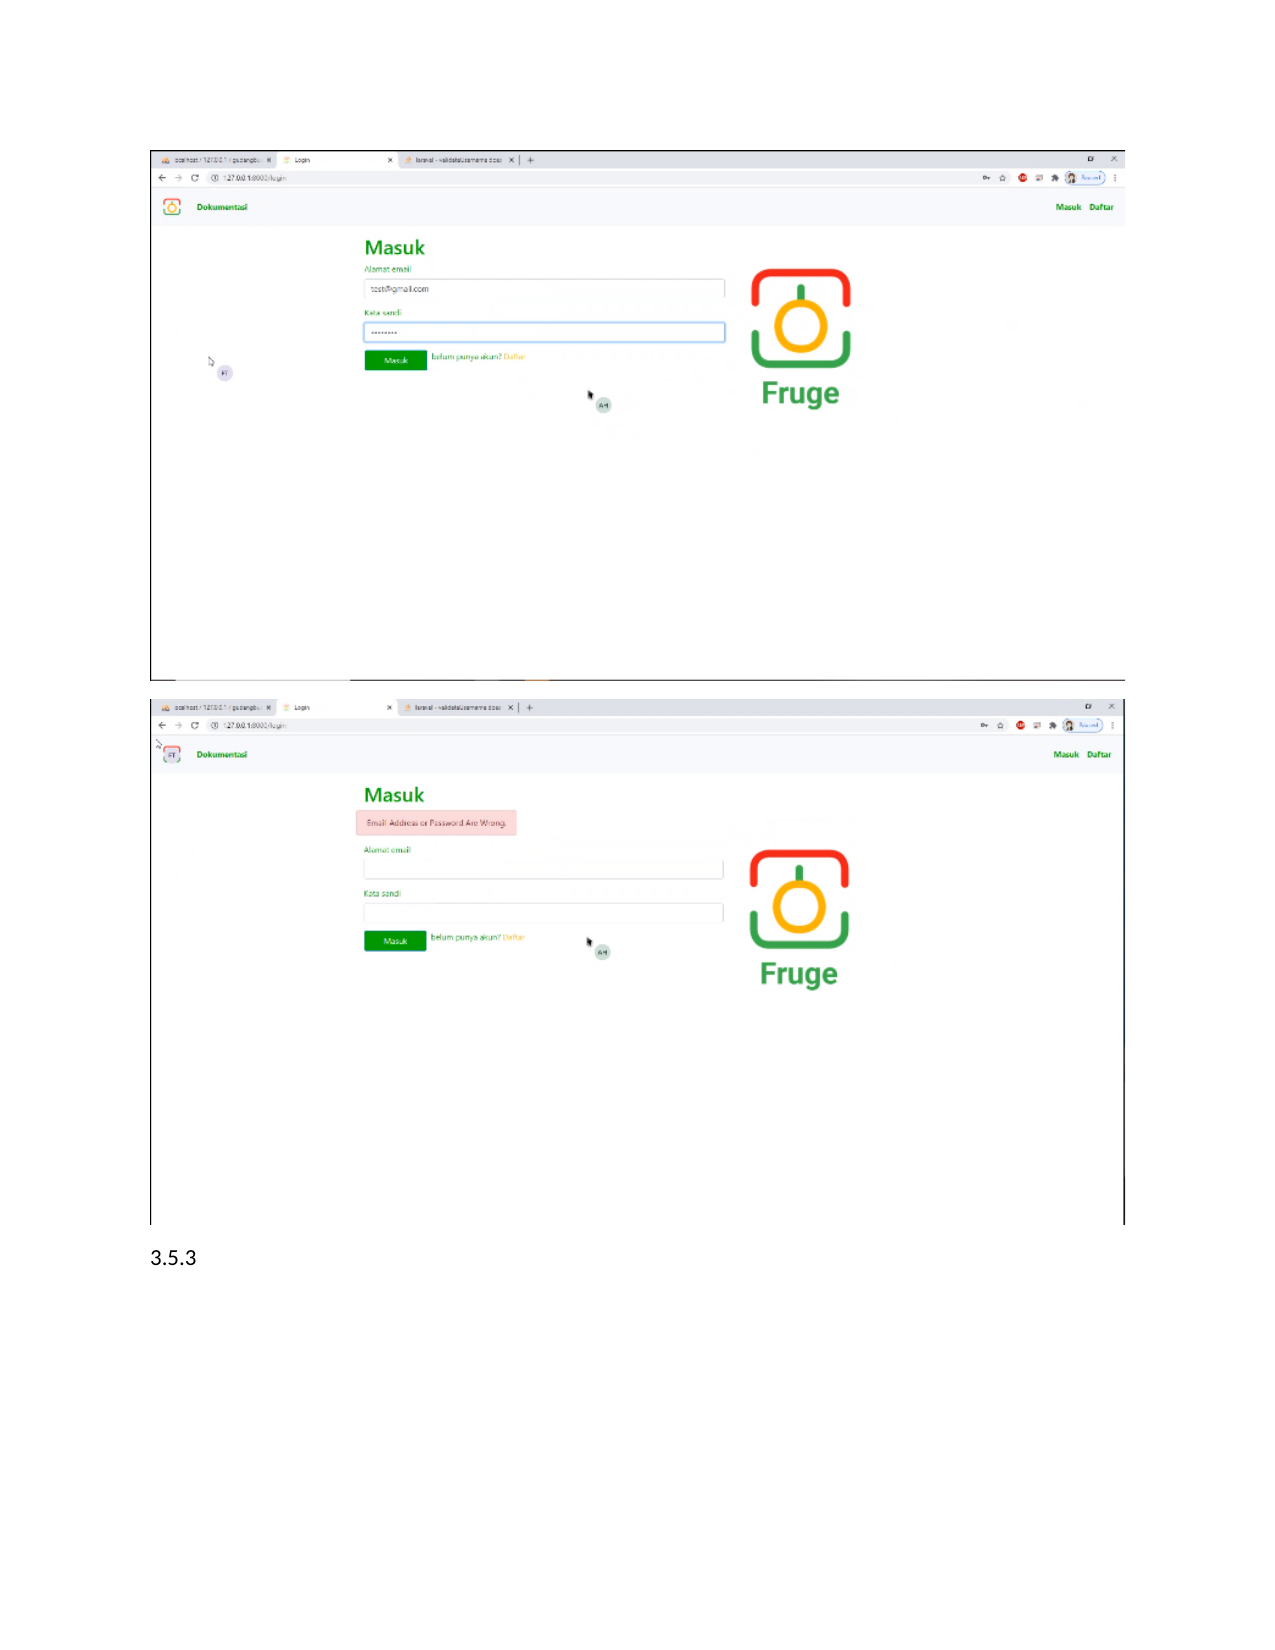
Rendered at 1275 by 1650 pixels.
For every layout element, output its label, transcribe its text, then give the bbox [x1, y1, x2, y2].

text 3.5.3 [150, 1243, 1125, 1271]
